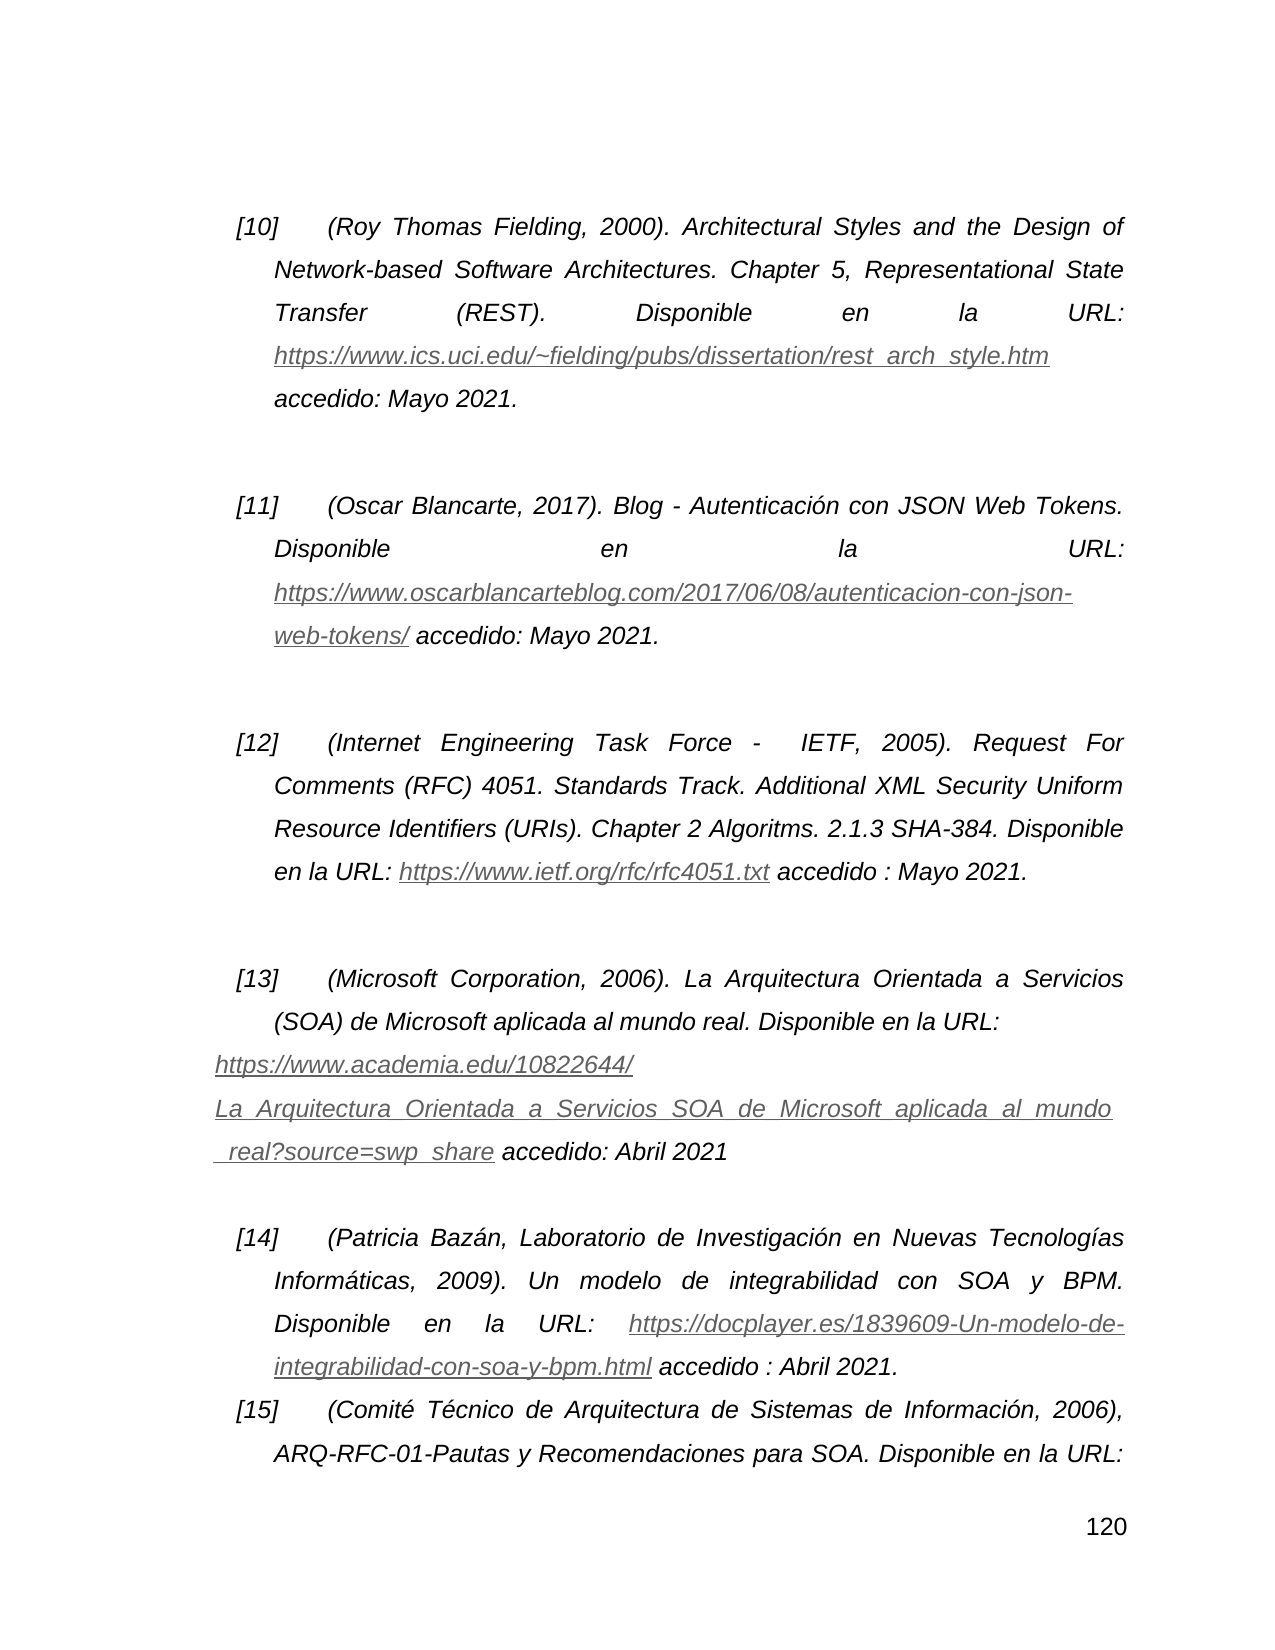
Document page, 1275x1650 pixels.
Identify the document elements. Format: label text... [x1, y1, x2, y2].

list (Patricia Bazán, Laboratorio de Investigación en Nuevas Tecnologías Informáticas, 2009). Un modelo de integrabilidad con SOA y BPM. Disponible en la URL: https://docplayer.es/1839609-Un-modelo-de-integrabilidad-con-soa-y-bpm.html accedido : Abril 2021. [236, 1223, 1127, 1381]
list (Oscar Blancarte, 2017). Blog - Autenticación con JSON Web Tokens. Disponible en la URL: https://www.oscarblancarteblog.com/2017/06/08/autenticacion-con-json-web-tokens/ accedido: Mayo 2021. [236, 491, 1127, 649]
text https://www.academia.edu/10822644/La_Arquitectura_Orientada_a_Servicios_SOA_de_Microsoft_aplicada_al_mundo_real?source=swp_share accedido: Abril 2021 [215, 1050, 1127, 1165]
list (Roy Thomas Fielding, 2000). Architectural Styles and the Design of Network-based Software Architectures. Chapter 5, Representational State Transfer (REST). Disponible en la URL: https://www.ics.uci.edu/~fielding/pubs/dissertation/rest_arch_style.htm accedido: Mayo 2021. [236, 212, 1127, 413]
list (Internet Engineering Task Force - IETF, 2005). Request For Comments (RFC) 4051. Standards Track. Additional XML Security Uniform Resource Identifiers (URIs). Chapter 2 Algoritms. 2.1.3 SHA-384. Disponible en la URL: https://www.ietf.org/rfc/rfc4051.txt accedido : Mayo 2021. [236, 728, 1127, 886]
list (Microsoft Corporation, 2006). La Arquitectura Orientada a Servicios (SOA) de Microsoft aplicada al mundo real. Disponible en la URL: [236, 964, 1127, 1036]
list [236, 1395, 1127, 1467]
